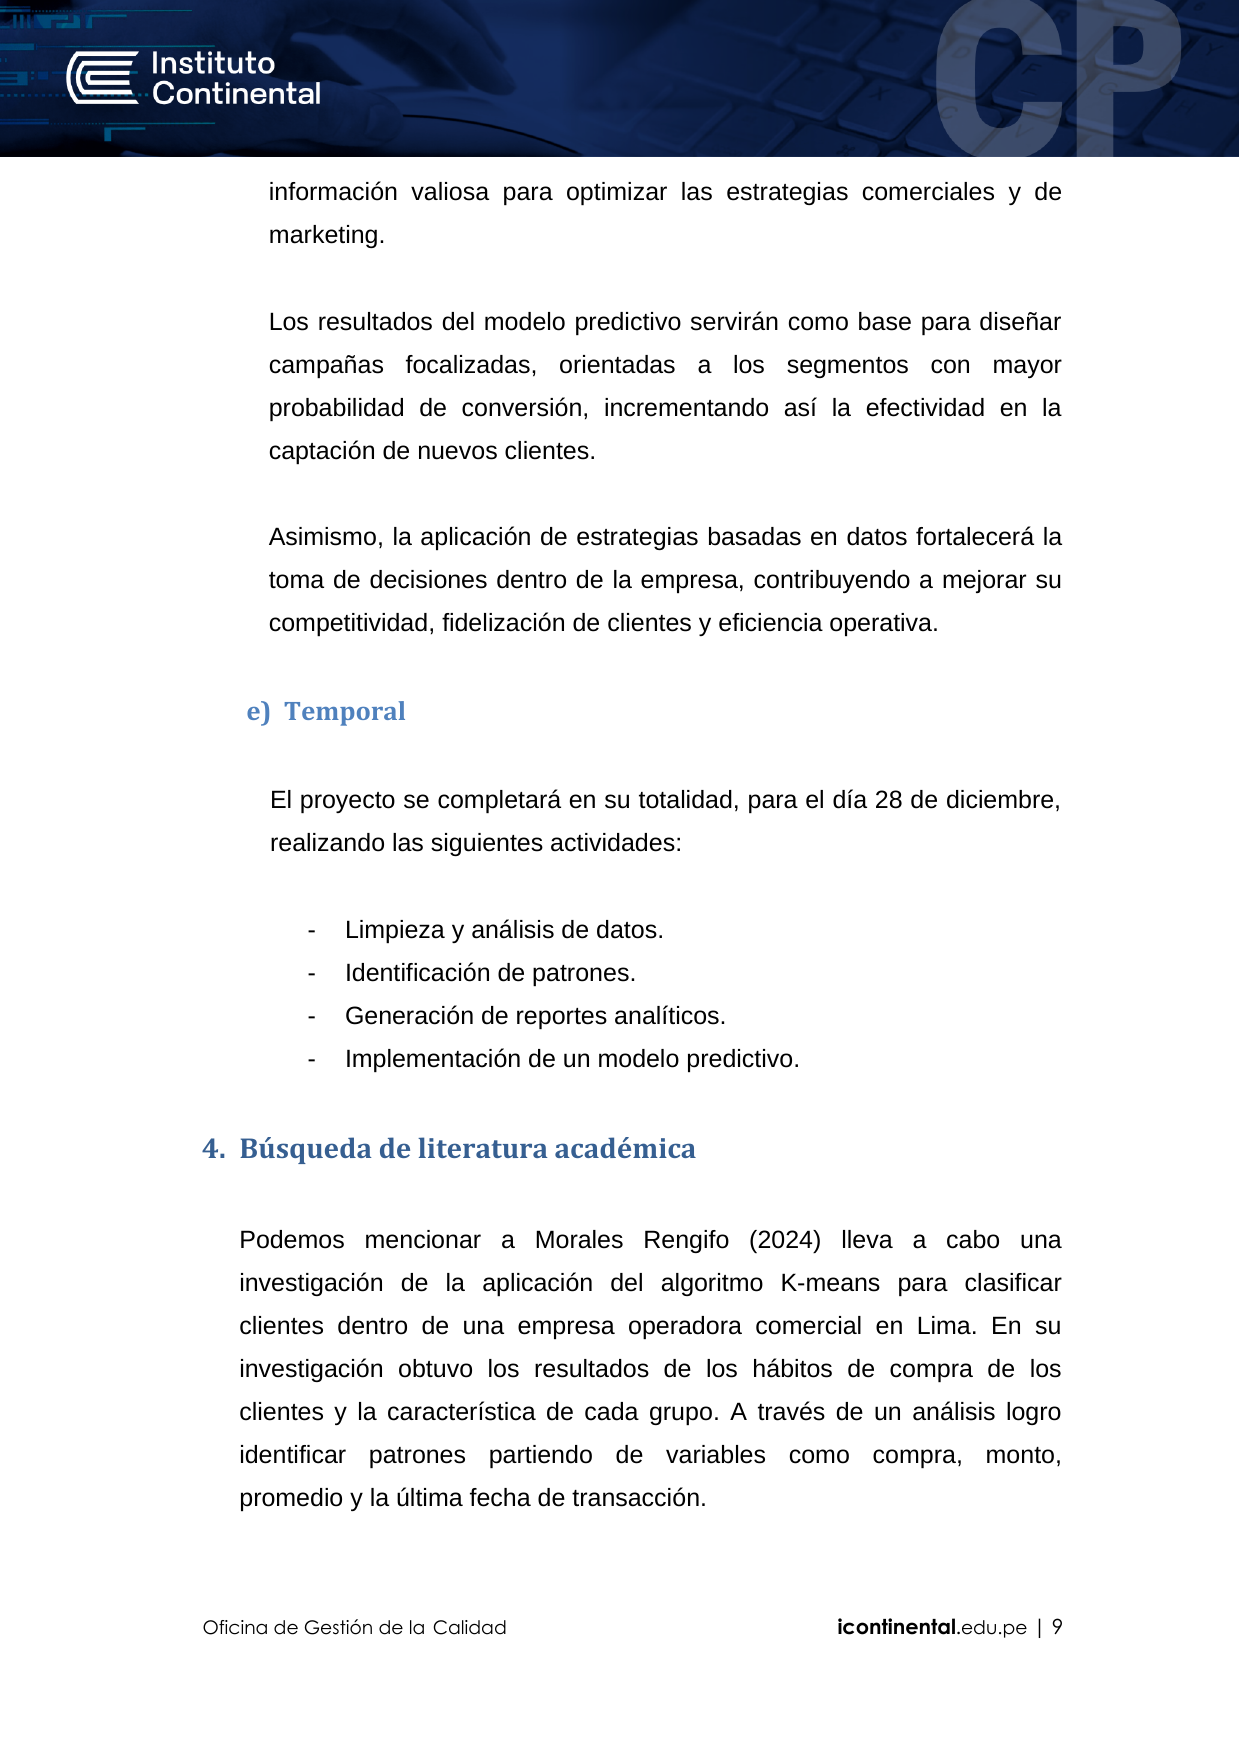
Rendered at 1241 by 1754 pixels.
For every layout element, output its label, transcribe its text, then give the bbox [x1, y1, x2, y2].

list Implementación de un modelo predictivo. [307, 1044, 1063, 1073]
text Podemos mencionar a Morales Rengifo (2024) lleva a cabo una investigación de la aplicación del algoritmo K-means para clasificar clientes dentro de una empresa operadora comercial en Lima. En su investigación obtuvo los resultados de los hábitos de compra de los clientes y la característica de cada grupo. A través de un análisis logro identificar patrones partiendo de variables como compra, monto, promedio y la última fecha de transacción. [239, 1225, 1063, 1512]
subtitle Temporal [246, 694, 1063, 726]
text Los resultados del modelo predictivo servirán como base para diseñar campañas focalizadas, orientadas a los segmentos con mayor probabilidad de conversión, incrementando así la efectividad en la captación de nuevos clientes. [268, 306, 1063, 464]
list Limpieza y análisis de datos. [307, 915, 1063, 943]
list Identificación de patrones. [307, 958, 1063, 987]
picture [0, 0, 1239, 157]
text Asimismo, la aplicación de estrategias basadas en datos fortalecerá la toma de decisiones dentro de la empresa, contribuyendo a mejorar su competitividad, fidelización de clientes y eficiencia operativa. [268, 522, 1063, 637]
subtitle Búsqueda de literatura académica [202, 1130, 1063, 1164]
text El proyecto se completará en su totalidad, para el día 28 de diciembre, realizando las siguientes actividades: [270, 785, 1063, 857]
list Generación de reportes analíticos. [307, 1001, 1063, 1030]
